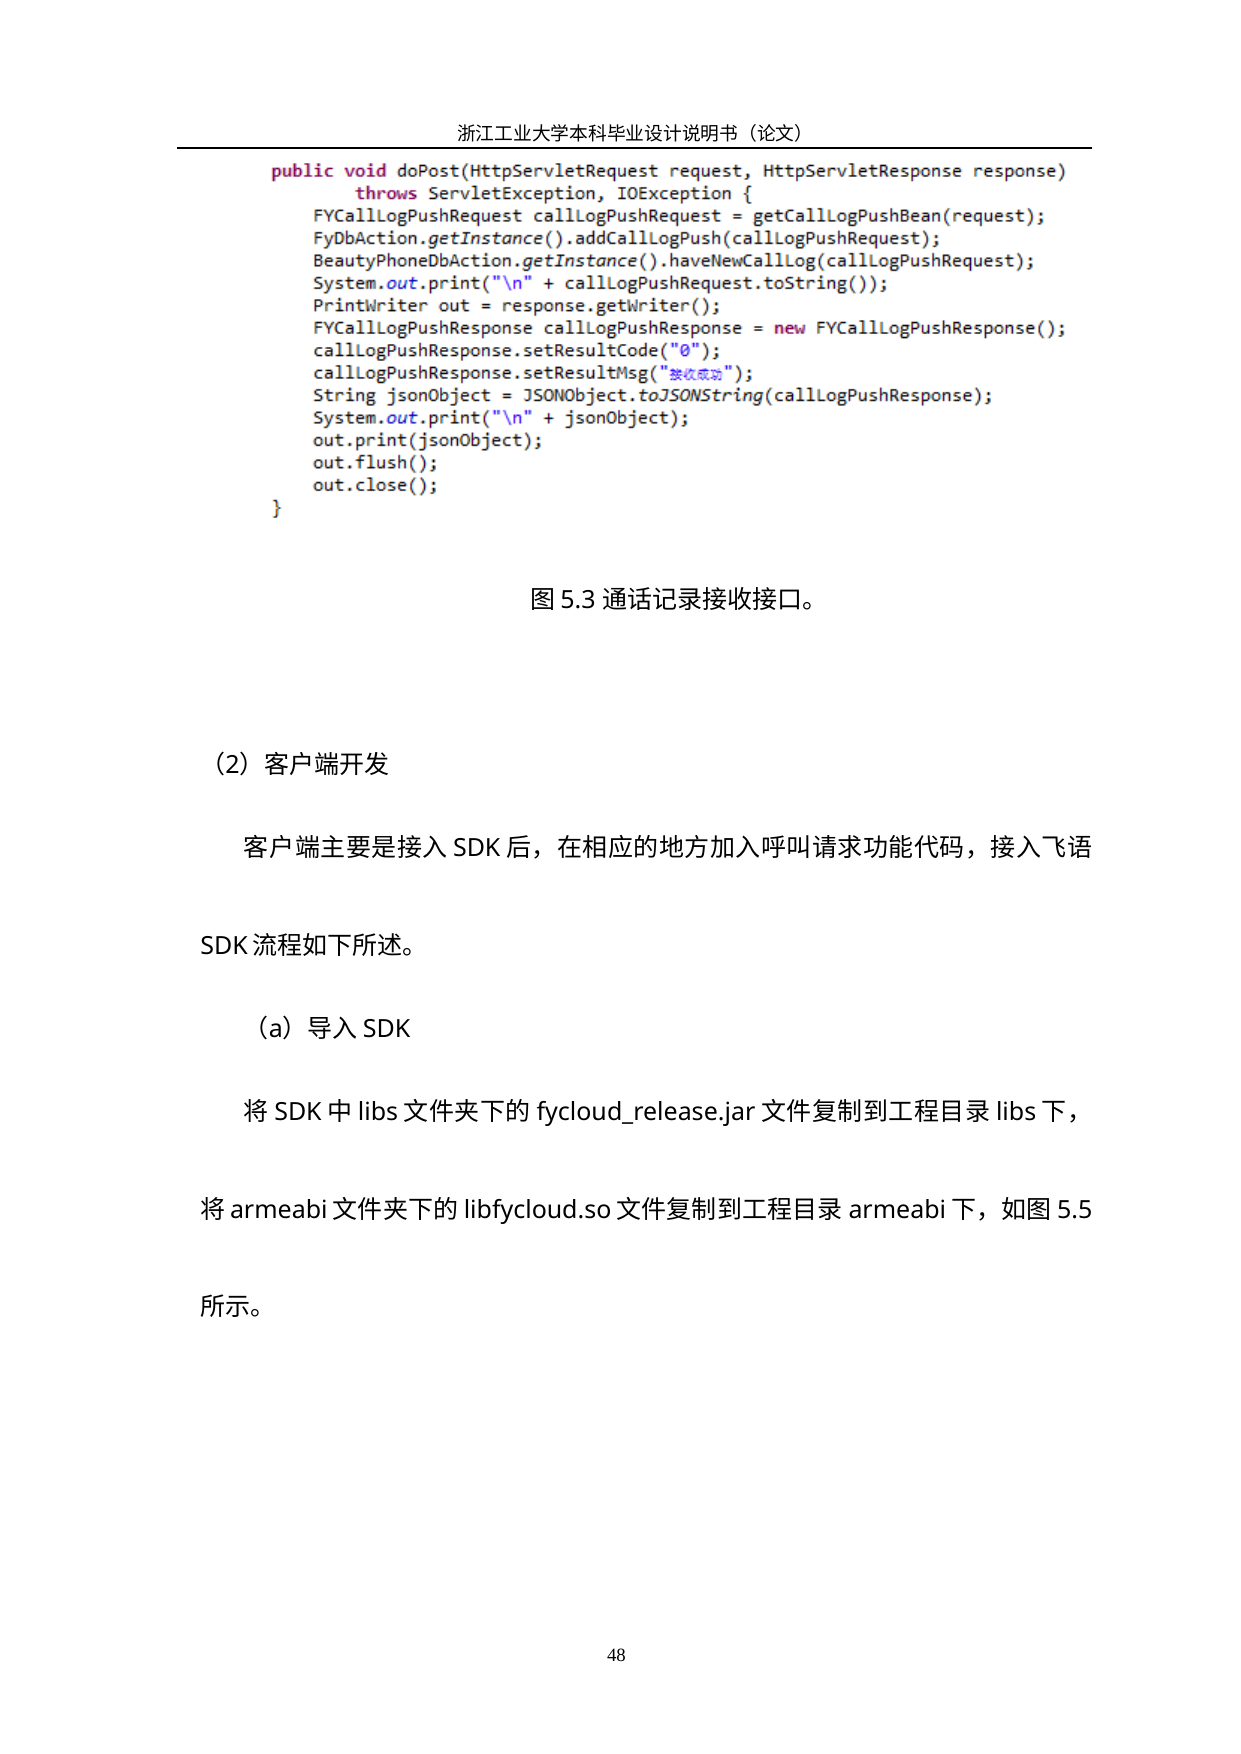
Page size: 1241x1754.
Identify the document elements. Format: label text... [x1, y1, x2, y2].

picture [264, 162, 1148, 527]
list 将SDK中libs文件夹下的fycloud_release.jar文件复制到工程目录libs下，将armeabi文件夹下的libfycloud.so文件复制到工程目录armeabi下，如图5.5所示。 [200, 1077, 1092, 1337]
list 客户端开发 [200, 730, 1092, 795]
list 客户端主要是接入SDK后，在相应的地方加入呼叫请求功能代码，接入飞语SDK流程如下所述。 [200, 813, 1092, 976]
list （a）导入SDK [244, 994, 1092, 1059]
text 图5.3 通话记录接收接口。 [221, 565, 1092, 630]
